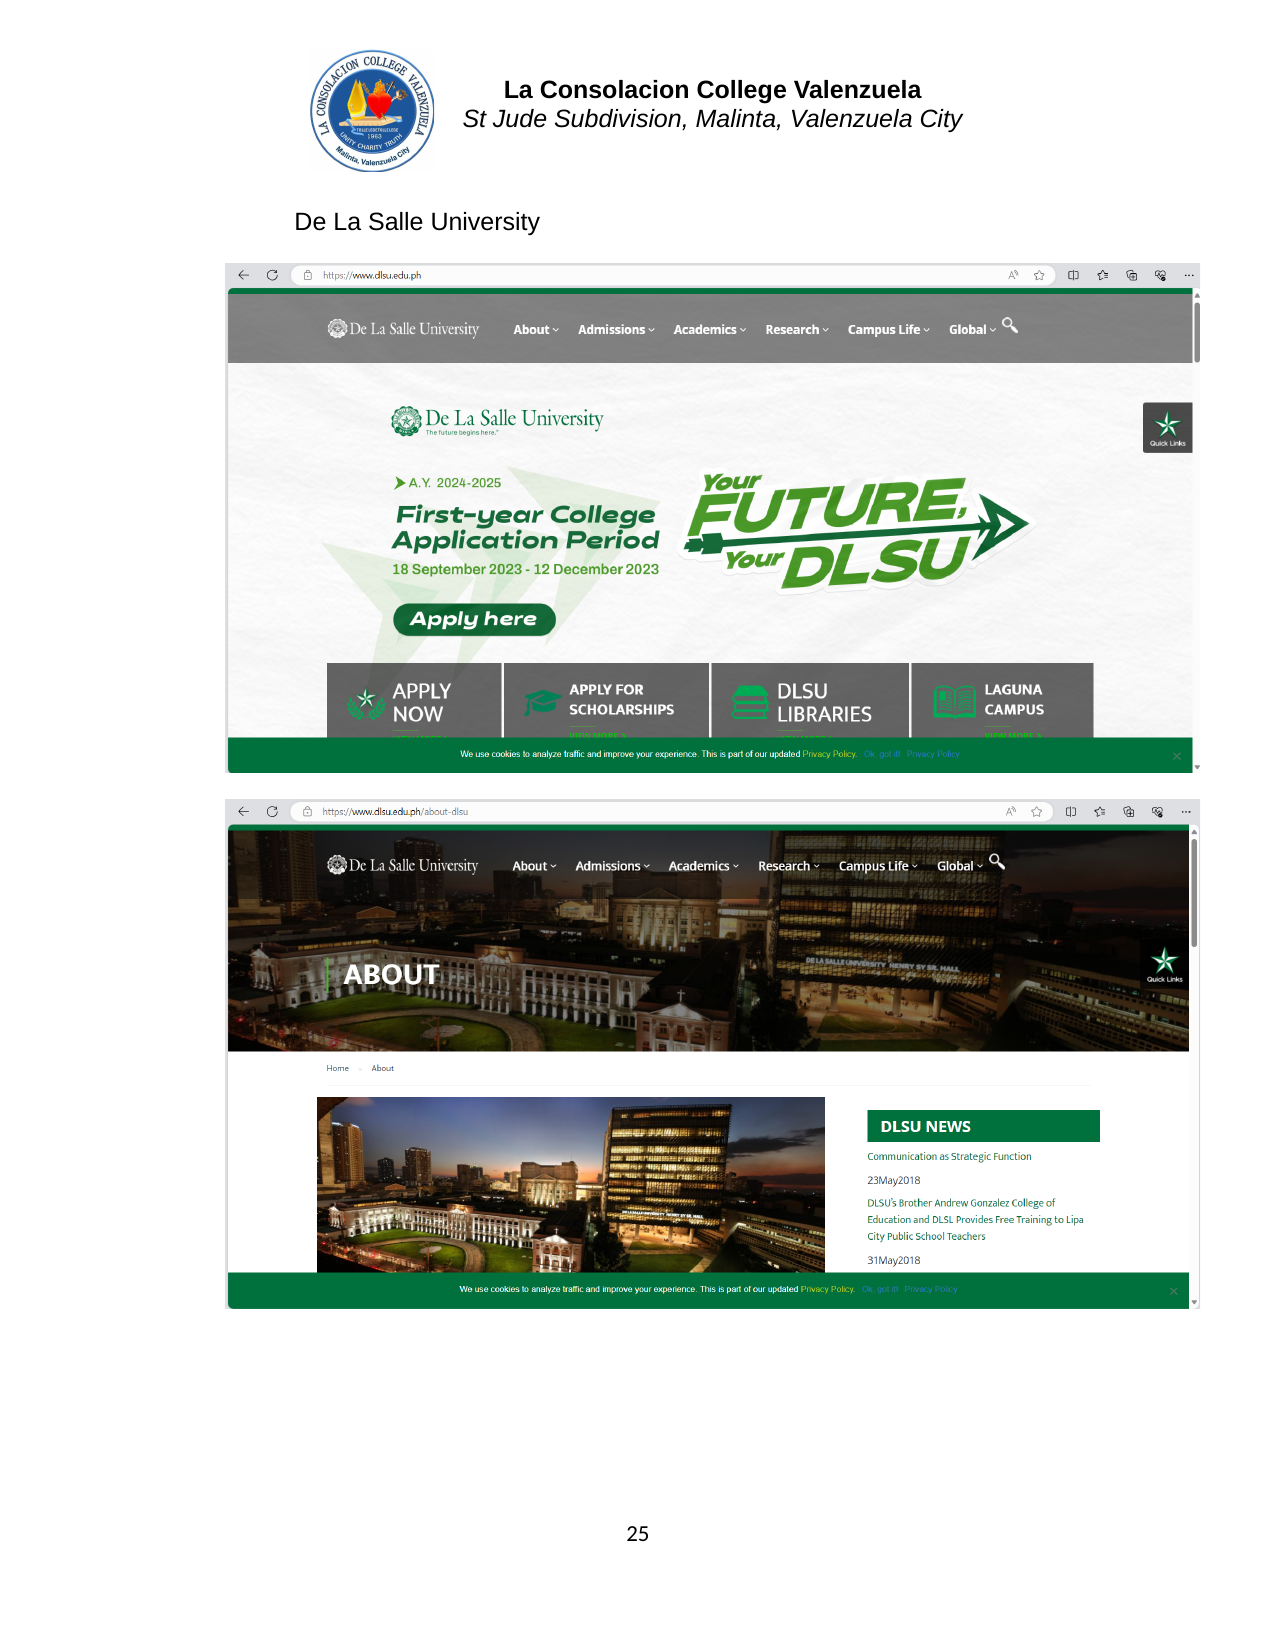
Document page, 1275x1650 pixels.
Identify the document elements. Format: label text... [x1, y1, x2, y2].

picture [309, 49, 435, 172]
picture [225, 263, 1200, 773]
picture [225, 799, 1200, 1309]
text De La Salle University [150, 207, 1125, 236]
